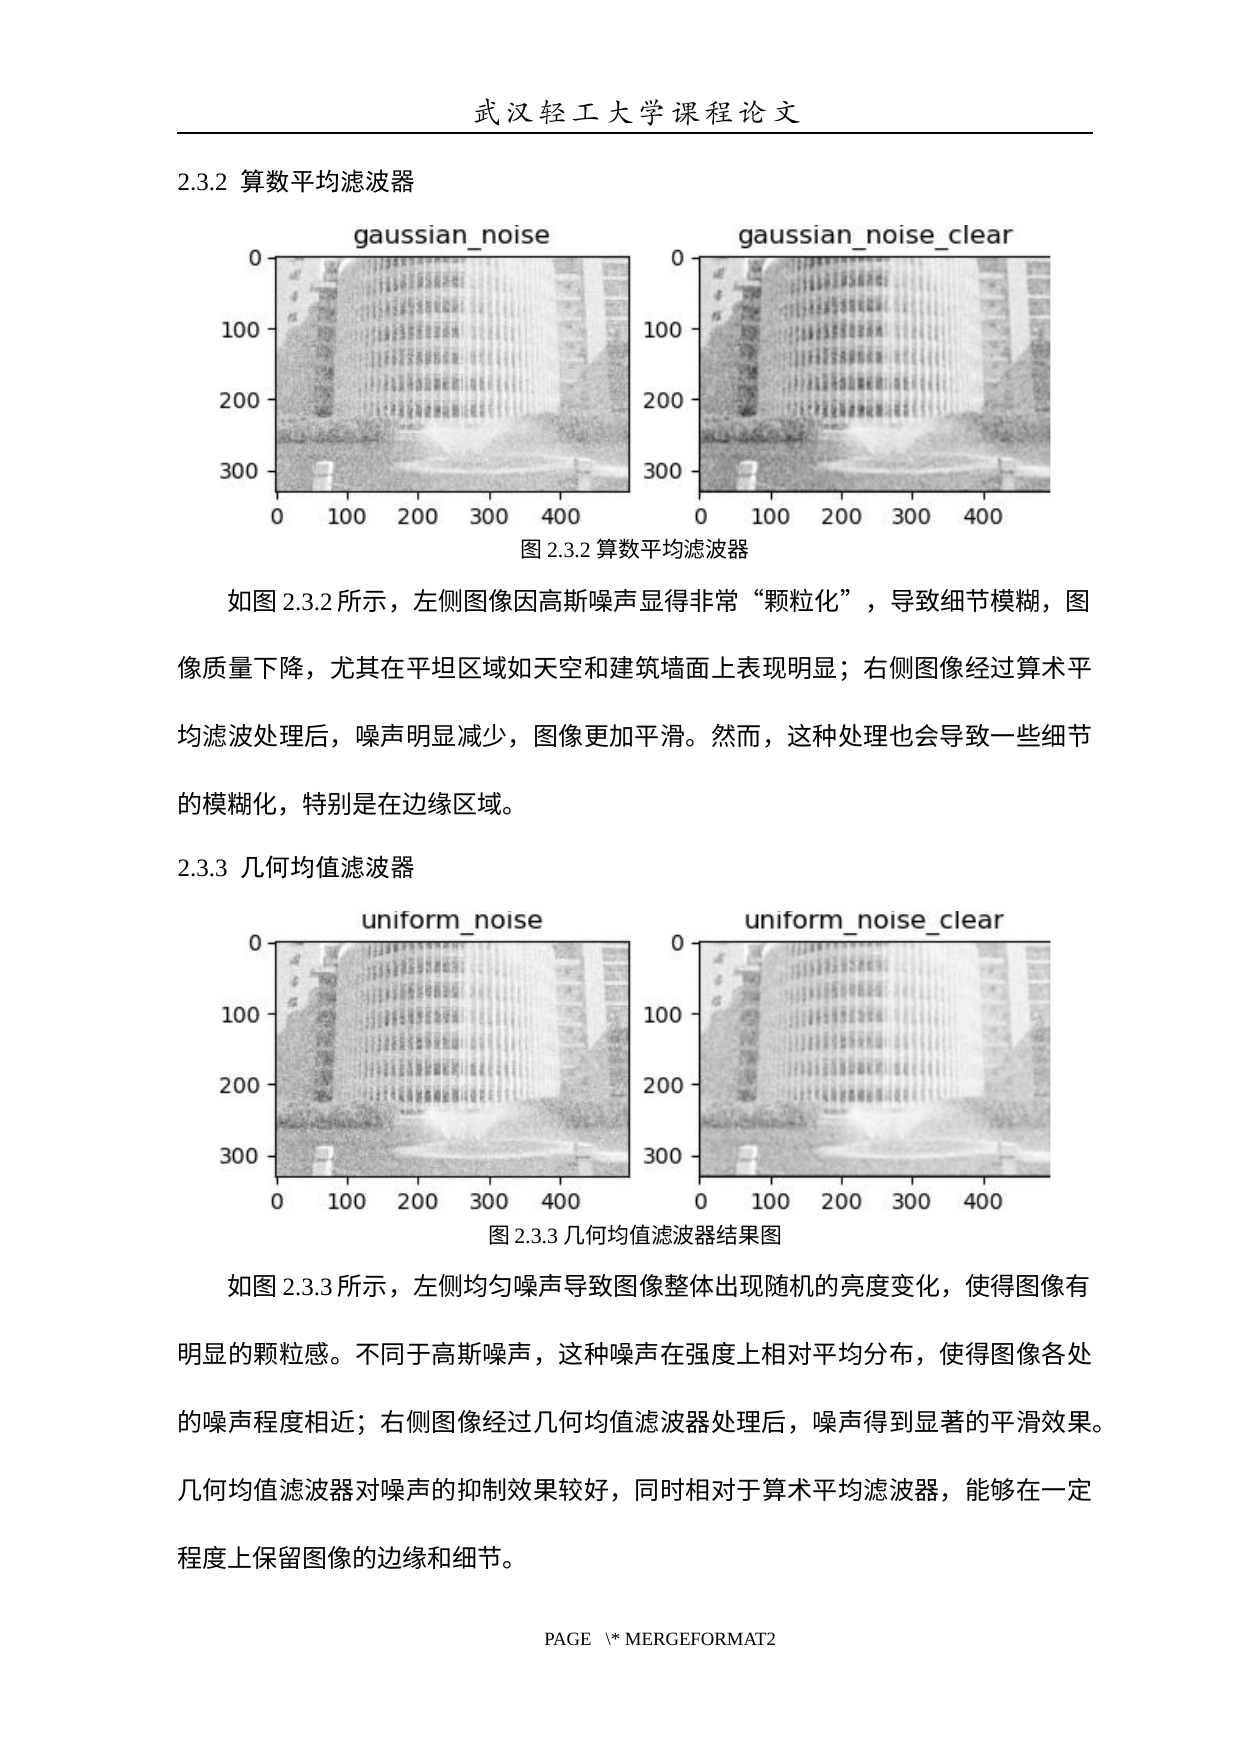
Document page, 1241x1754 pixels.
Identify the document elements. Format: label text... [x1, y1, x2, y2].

subtitle 算数平均滤波器 [177, 164, 1093, 198]
picture [219, 911, 1051, 1214]
text 图2.3.3 几何均值滤波器结果图 [177, 1217, 1093, 1251]
picture [219, 225, 1051, 529]
text 如图2.3.3所示，左侧均匀噪声导致图像整体出现随机的亮度变化，使得图像有明显的颗粒感。不同于高斯噪声，这种噪声在强度上相对平均分布，使得图像各处的噪声程度相近；右侧图像经过几何均值滤波器处理后，噪声得到显著的平滑效果。几何均值滤波器对噪声的抑制效果较好，同时相对于算术平均滤波器，能够在一定程度上保留图像的边缘和细节。 [177, 1251, 1093, 1590]
subtitle 几何均值滤波器 [177, 849, 1093, 883]
text 如图2.3.2所示，左侧图像因高斯噪声显得非常“颗粒化”，导致细节模糊，图像质量下降，尤其在平坦区域如天空和建筑墙面上表现明显；右侧图像经过算术平均滤波处理后，噪声明显减少，图像更加平滑。然而，这种处理也会导致一些细节的模糊化，特别是在边缘区域。 [177, 565, 1093, 837]
text 图2.3.2 算数平均滤波器 [177, 531, 1093, 565]
